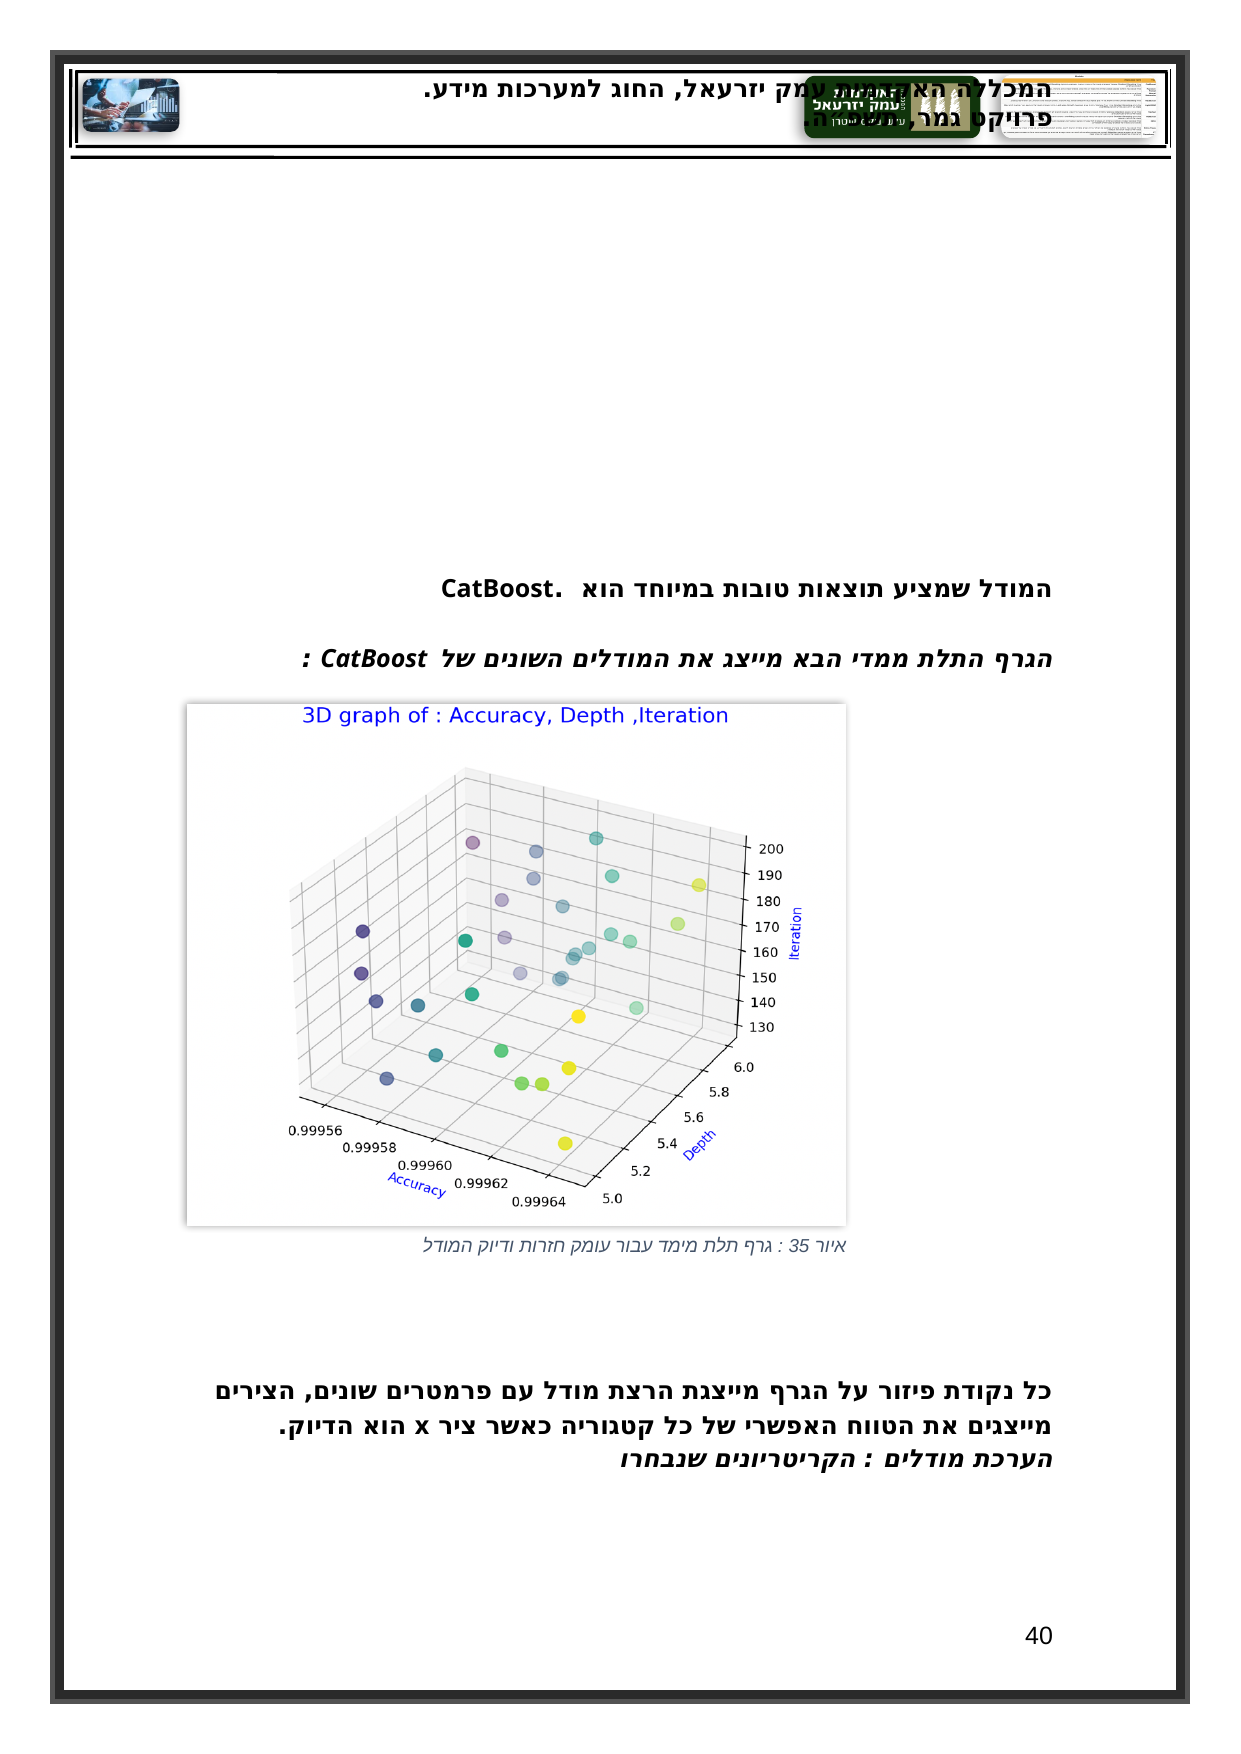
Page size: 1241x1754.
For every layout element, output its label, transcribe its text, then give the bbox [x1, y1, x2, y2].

text הגרף התלת ממדי הבא מייצג את המודלים השונים של CatBoost : [187, 640, 1053, 674]
picture [1001, 74, 1157, 138]
picture [82, 78, 180, 132]
text הערכת מודלים : הקריטריונים שנבחרו [187, 1444, 1053, 1473]
picture [187, 704, 846, 1226]
text המודל שמציע תוצאות טובות במיוחד הוא .CatBoost [187, 571, 1053, 638]
picture [804, 75, 981, 139]
text כל נקודת פיזור על הגרף מייצגת הרצת מודל עם פרמטרים שונים, הצירים מייצגים את הטווח האפשרי של כל קטגוריה כאשר ציר x הוא הדיוק. [187, 1344, 1053, 1442]
